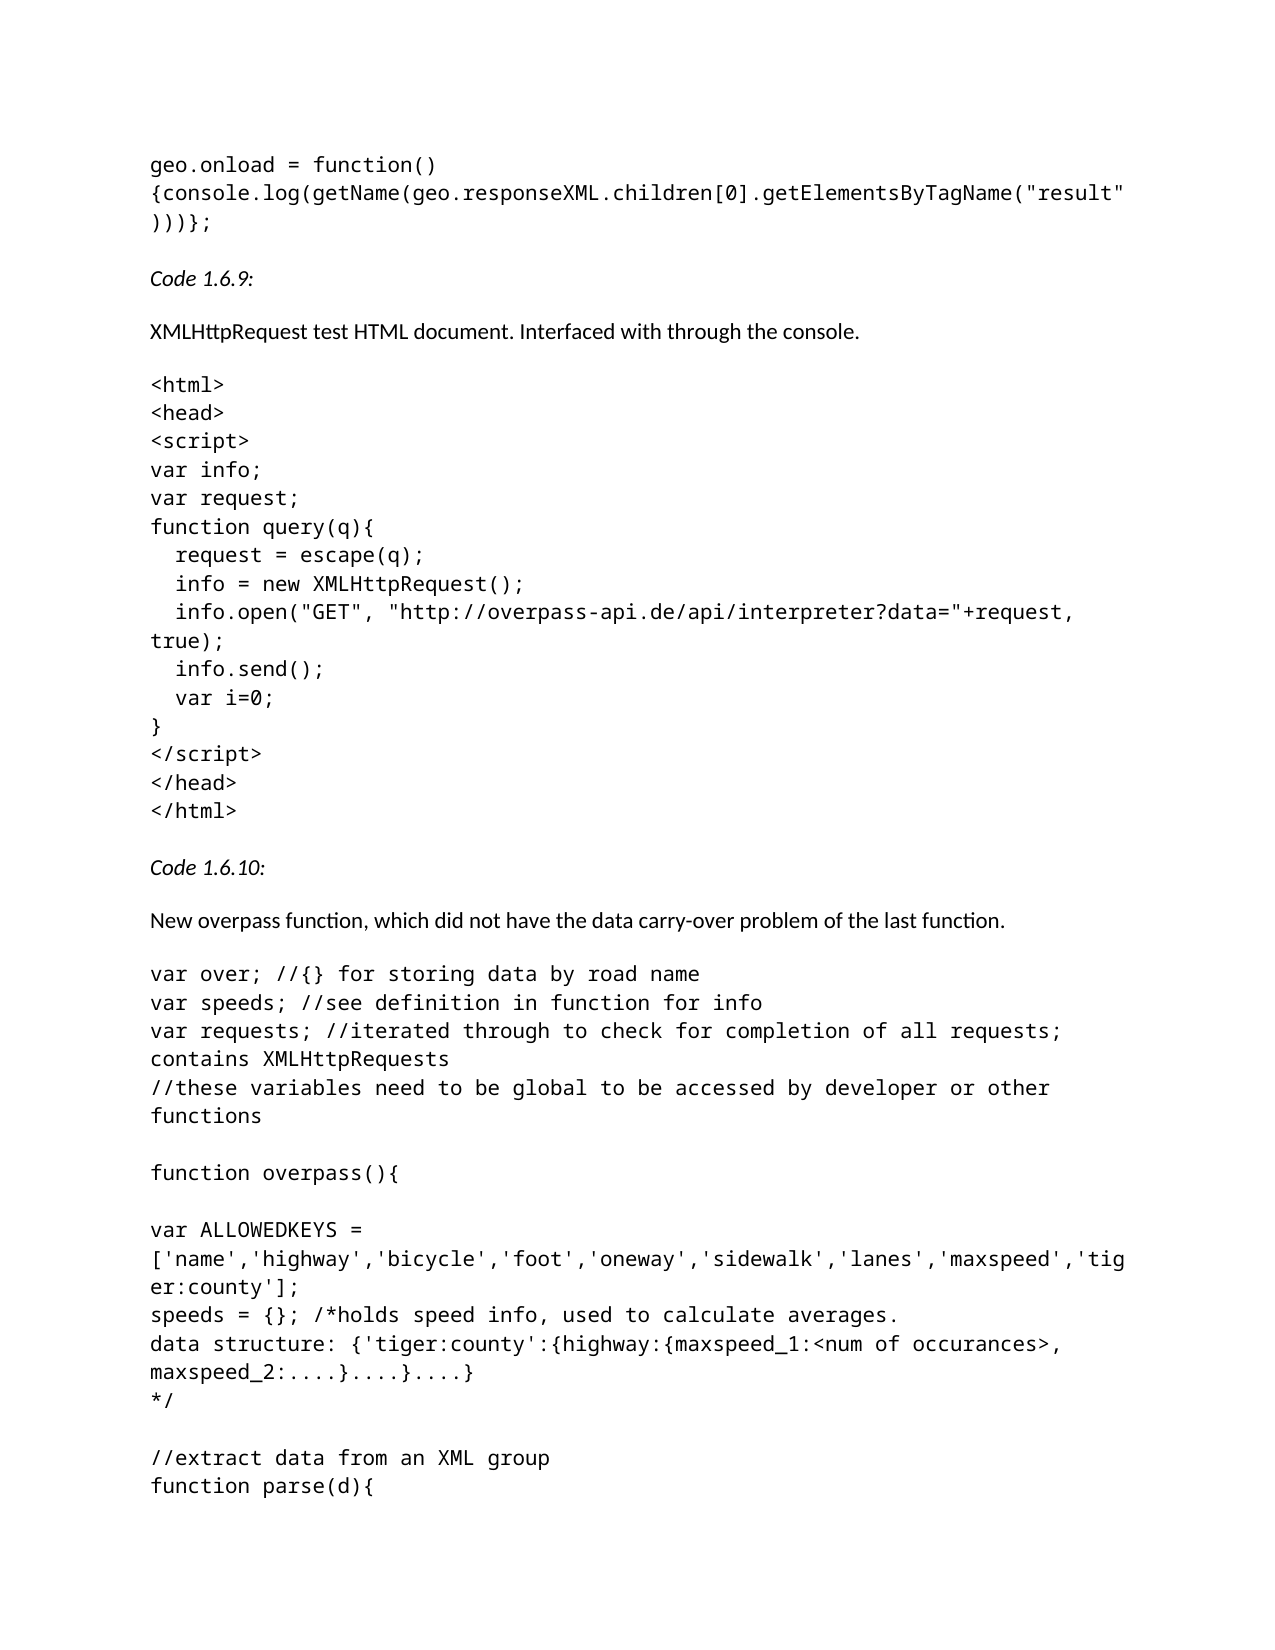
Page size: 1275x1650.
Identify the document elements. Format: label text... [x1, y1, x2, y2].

text XMLHttpRequest test HTML document. Interfaced with through the console. [150, 317, 1125, 345]
text Code 1.6.9: [150, 264, 1125, 292]
text </script> [150, 739, 1125, 768]
text <head> [150, 398, 1125, 427]
text var ALLOWEDKEYS = ['name','highway','bicycle','foot','oneway','sidewalk','lanes','maxspeed','tiger:county']; [150, 1215, 1125, 1301]
text </html> [150, 796, 1125, 825]
text info = new XMLHttpRequest(); [150, 569, 1125, 597]
text //extract data from an XML group [150, 1443, 1125, 1471]
text var request; [150, 483, 1125, 512]
text </head> [150, 768, 1125, 796]
text info.open("GET", "http://overpass-api.de/api/interpreter?data="+request, true); [150, 597, 1125, 654]
text Code 1.6.10: [150, 853, 1125, 881]
text <script> [150, 427, 1125, 455]
text function query(q){ [150, 512, 1125, 540]
text request = escape(q); [150, 540, 1125, 569]
text function overpass(){ [150, 1158, 1125, 1187]
text data structure: {'tiger:county':{highway:{maxspeed_1:<num of occurances>, maxspeed_2:....}....}....} [150, 1329, 1125, 1386]
text geo.onload = function(){console.log(getName(geo.responseXML.children[0].getElementsByTagName("result")))}; [150, 150, 1125, 235]
text var over; //{} for storing data by road name [150, 959, 1125, 988]
text */ [150, 1386, 1125, 1414]
text function parse(d){ [150, 1471, 1125, 1499]
text //these variables need to be global to be accessed by developer or other functions [150, 1073, 1125, 1130]
text <html> [150, 370, 1125, 398]
text var requests; //iterated through to check for completion of all requests; contains XMLHttpRequests [150, 1016, 1125, 1073]
text var speeds; //see definition in function for info [150, 988, 1125, 1016]
text var i=0; [150, 683, 1125, 711]
text } [150, 711, 1125, 739]
text var info; [150, 455, 1125, 483]
text New overpass function, which did not have the data carry-over problem of the last function. [150, 906, 1125, 934]
text speeds = {}; /*holds speed info, used to calculate averages. [150, 1301, 1125, 1329]
text info.send(); [150, 654, 1125, 683]
